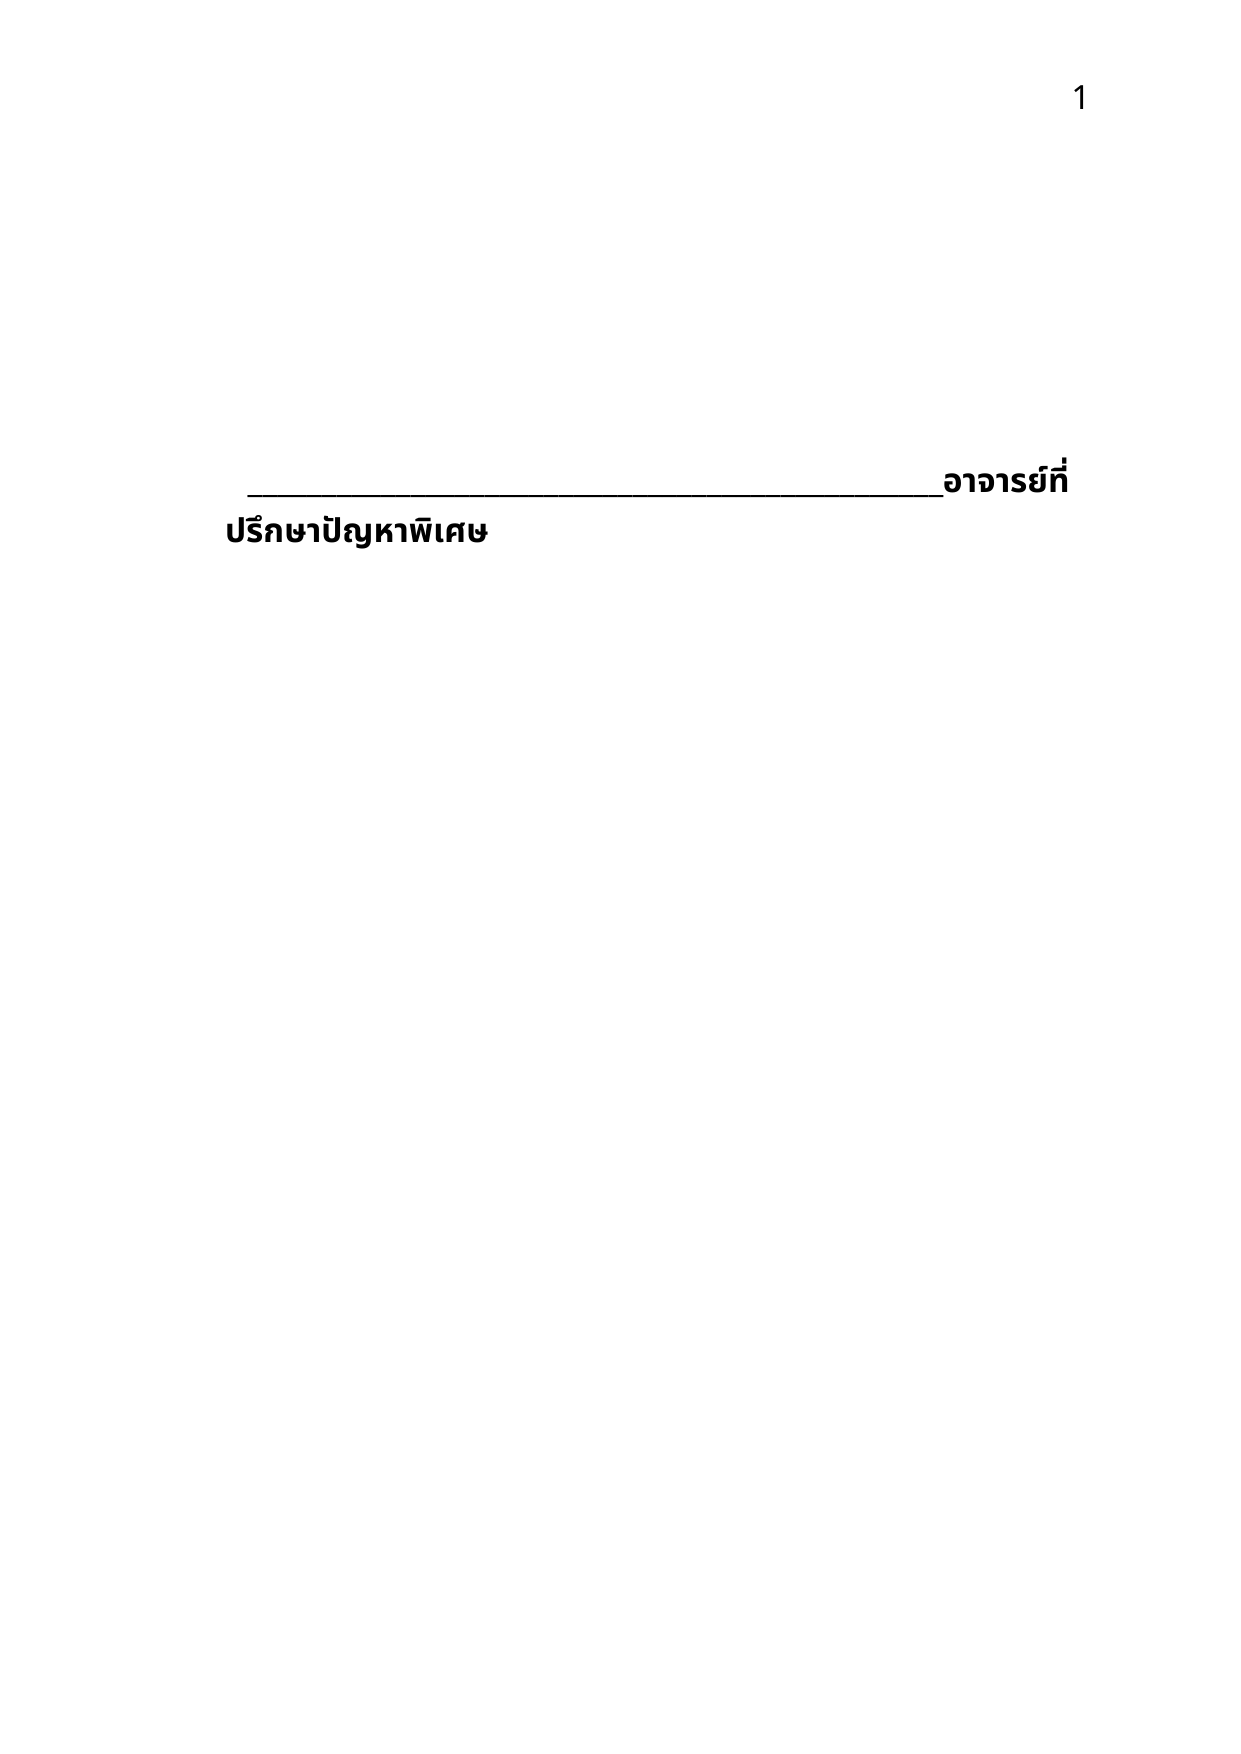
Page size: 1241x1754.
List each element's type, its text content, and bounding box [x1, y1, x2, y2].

text _______________________________________________อาจารย์ที่ปรึกษาปัญหาพิเศษ [225, 457, 1090, 558]
